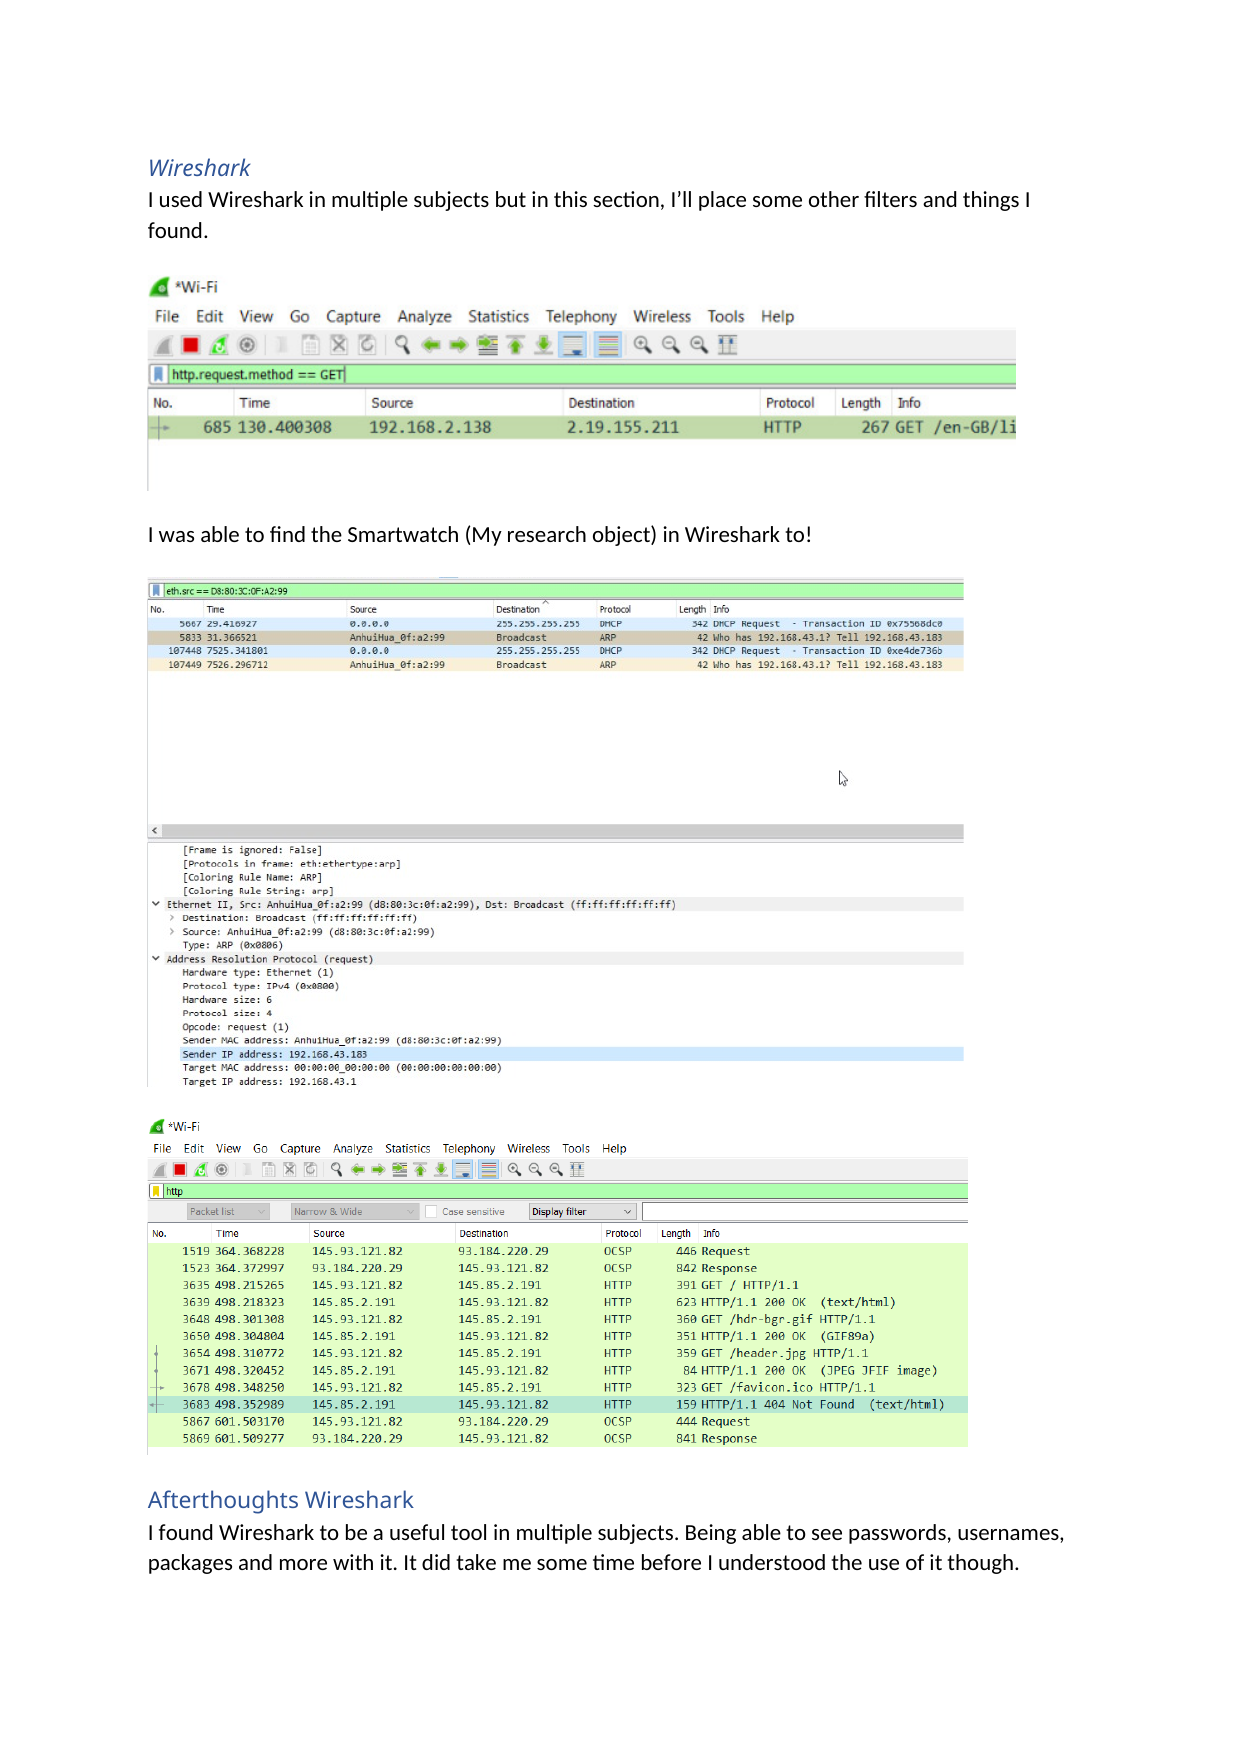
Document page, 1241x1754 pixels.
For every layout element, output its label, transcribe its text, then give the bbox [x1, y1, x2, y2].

text I used Wireshark in multiple subjects but in this section, I’ll place some other filters and things I found. [148, 186, 1093, 244]
subtitle Afterthoughts Wireshark [148, 1484, 1093, 1515]
picture [147, 577, 964, 1087]
text I found Wireshark to be a useful tool in multiple subjects. Being able to see passwords, usernames, packages and more with it. It did take me some time before I understood the use of it though. [148, 1518, 1093, 1576]
text I was able to find the Smartwatch (My research object) in Wireshark to! [148, 520, 1093, 548]
picture [147, 1115, 968, 1455]
picture [147, 275, 1016, 491]
subtitle Wireshark [148, 152, 1093, 183]
